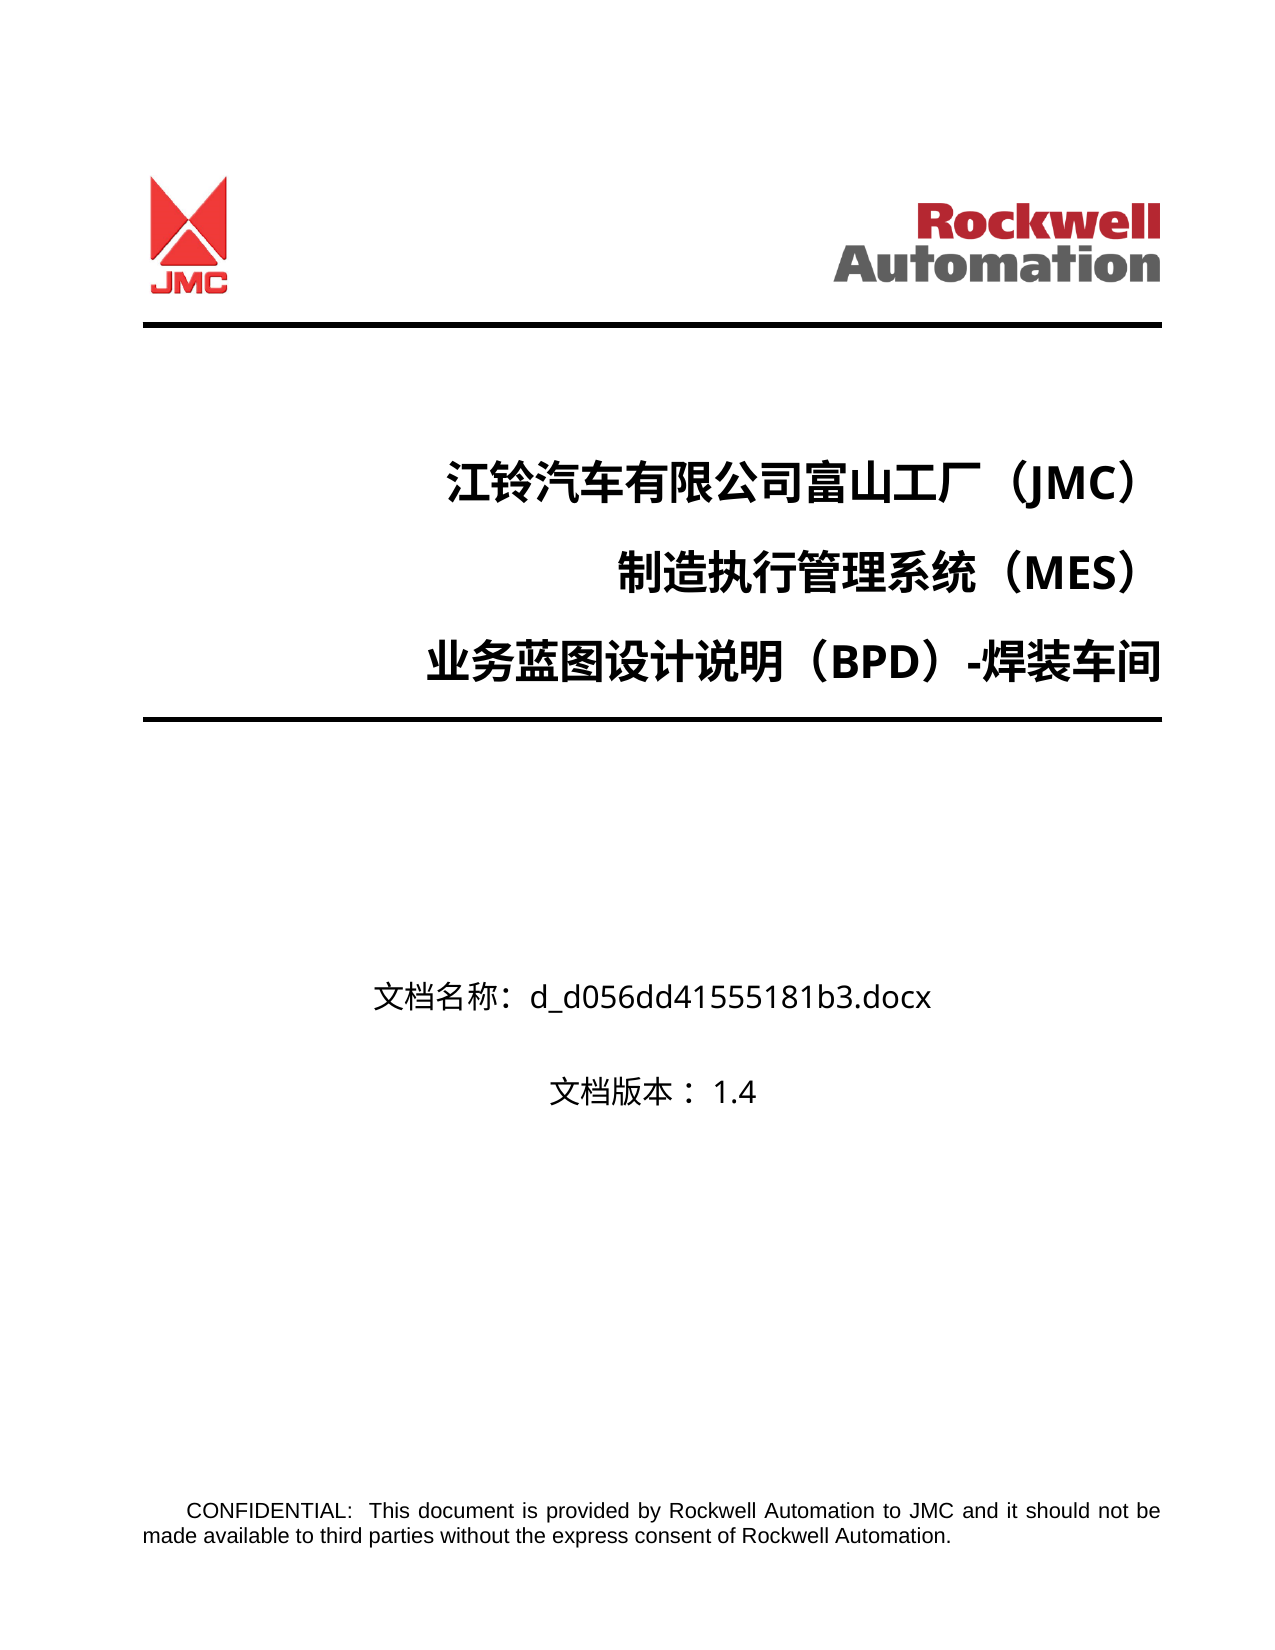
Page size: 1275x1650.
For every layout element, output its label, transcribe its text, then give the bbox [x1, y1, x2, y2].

text 文档版本 ：1.4 [142, 1067, 1162, 1113]
text 文档名称：JMC-FS-MES-BPD-Welding-V1.4-20200414.docx [142, 972, 1162, 1017]
picture [148, 175, 229, 297]
subtitle 业务蓝图设计说明（BPD）-焊装车间 [142, 626, 1162, 722]
title 制造执行管理系统（MES） [142, 496, 1162, 603]
title 江铃汽车有限公司富山工厂（JMC） [142, 407, 1162, 496]
picture [832, 201, 1162, 283]
